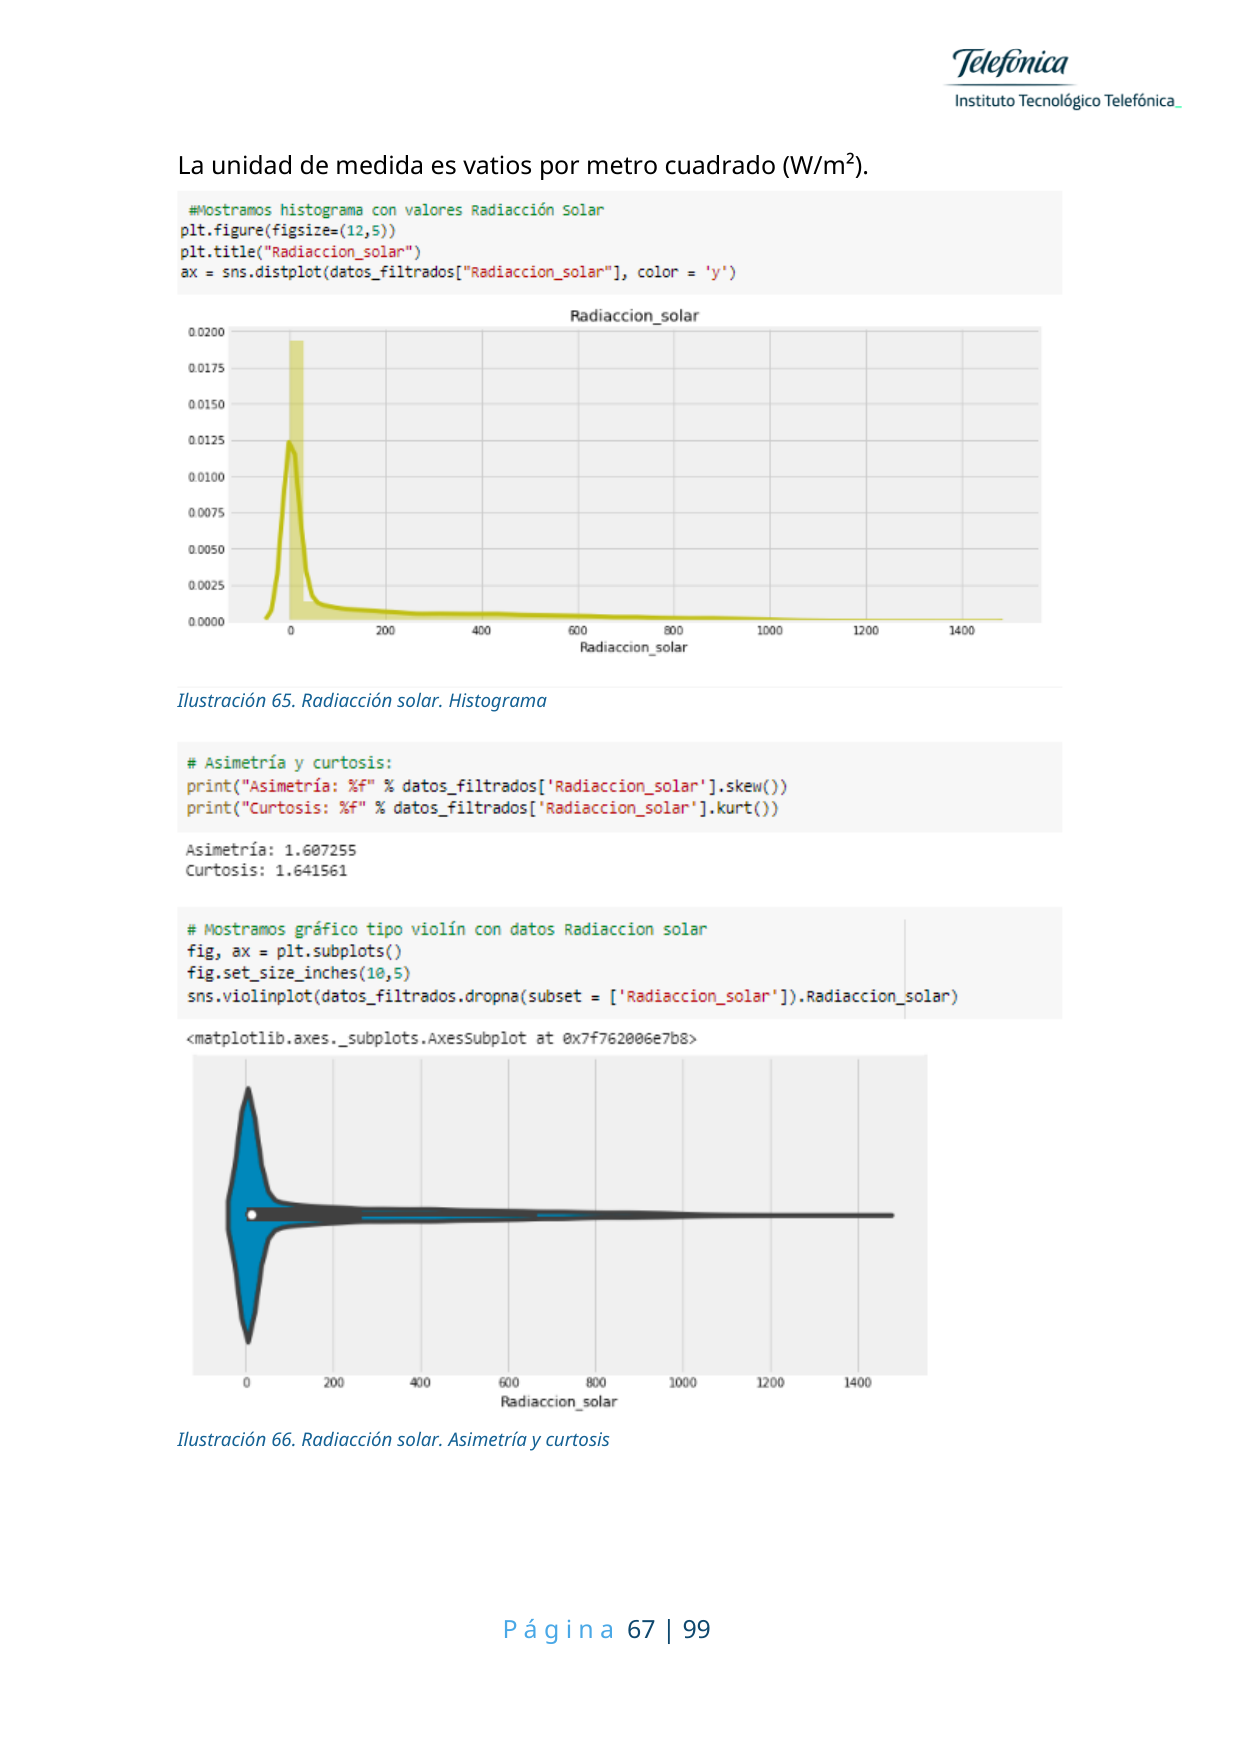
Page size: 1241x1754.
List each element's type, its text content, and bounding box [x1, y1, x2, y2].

picture [177, 181, 1063, 688]
picture [892, 21, 1215, 128]
picture [177, 733, 1063, 1427]
text La unidad de medida es vatios por metro cuadrado (W/m²). [177, 148, 1063, 181]
